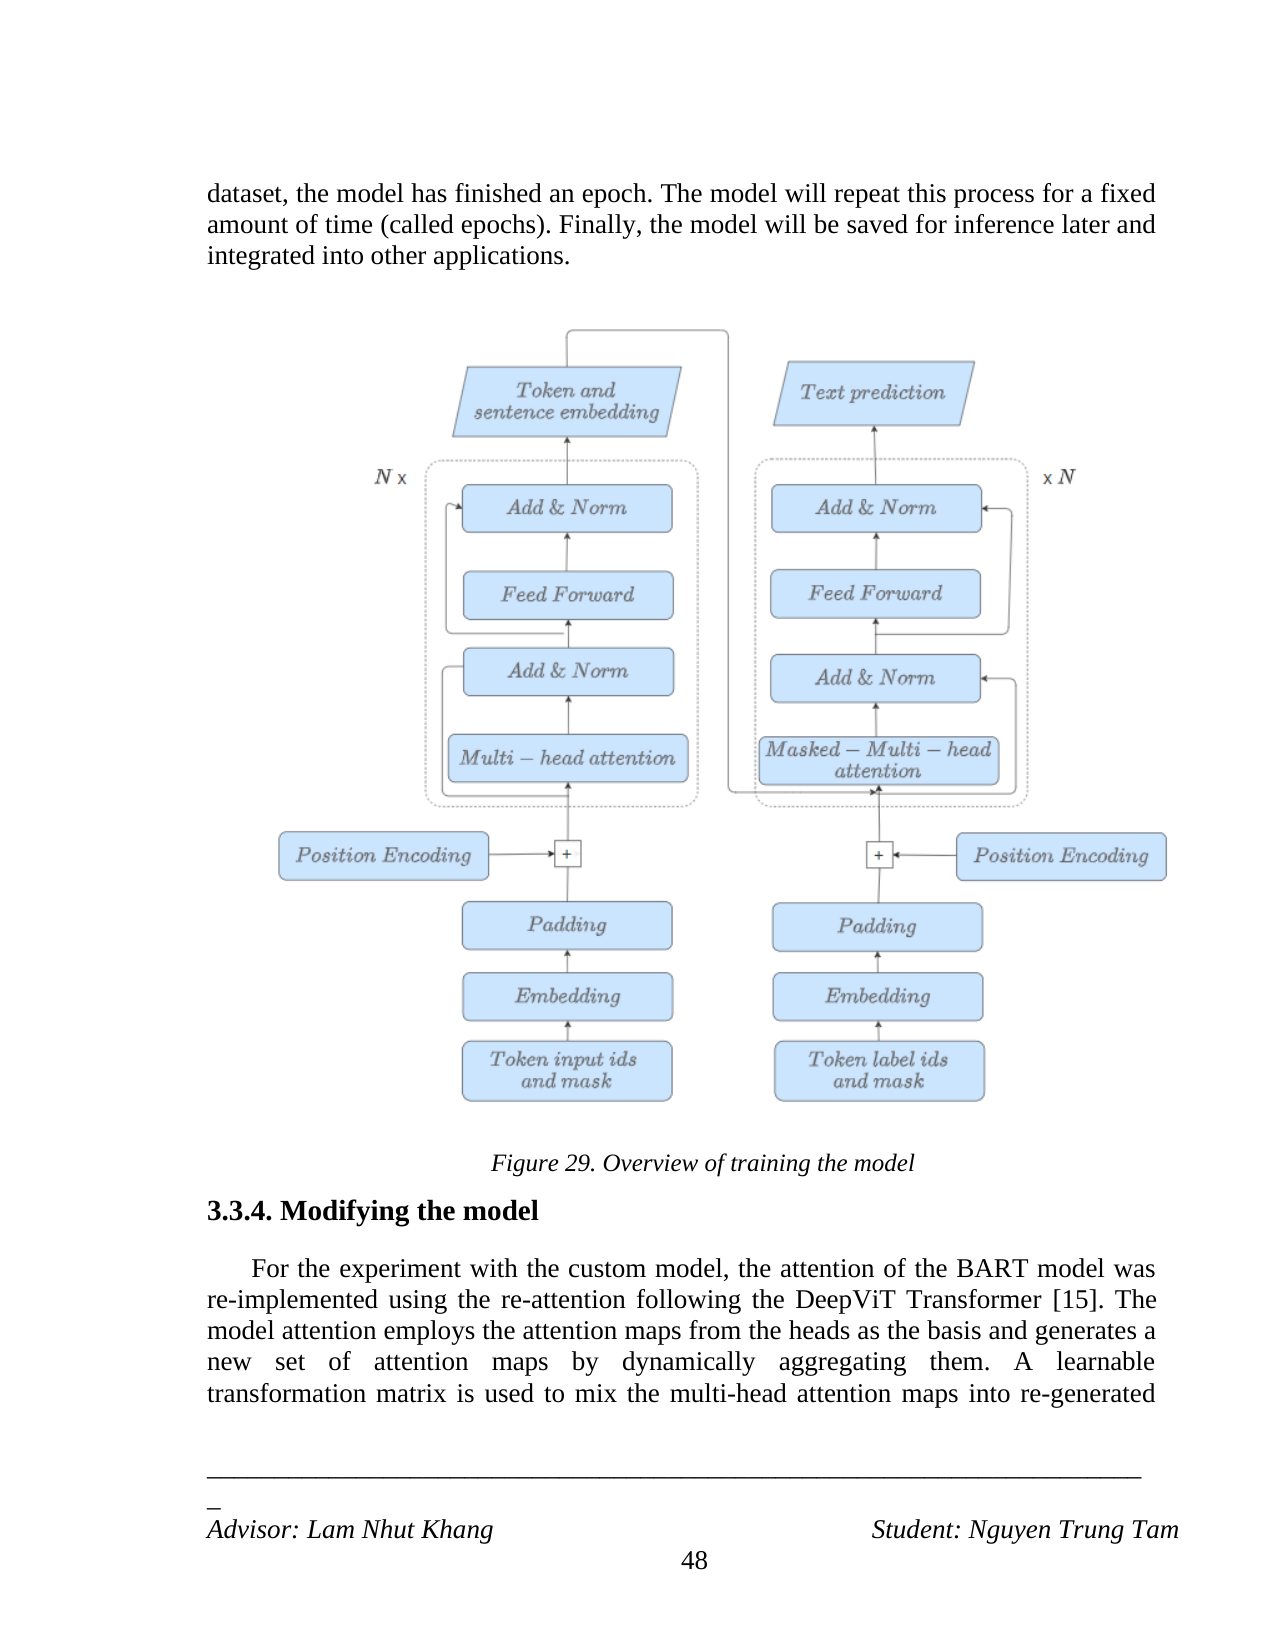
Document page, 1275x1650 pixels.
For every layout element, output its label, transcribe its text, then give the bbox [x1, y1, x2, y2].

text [207, 1252, 1157, 1408]
text Figure 29. Overview of training the model [207, 1148, 1157, 1177]
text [207, 177, 1157, 271]
subtitle Modifying the model [207, 1193, 1157, 1227]
picture [251, 287, 1202, 1132]
